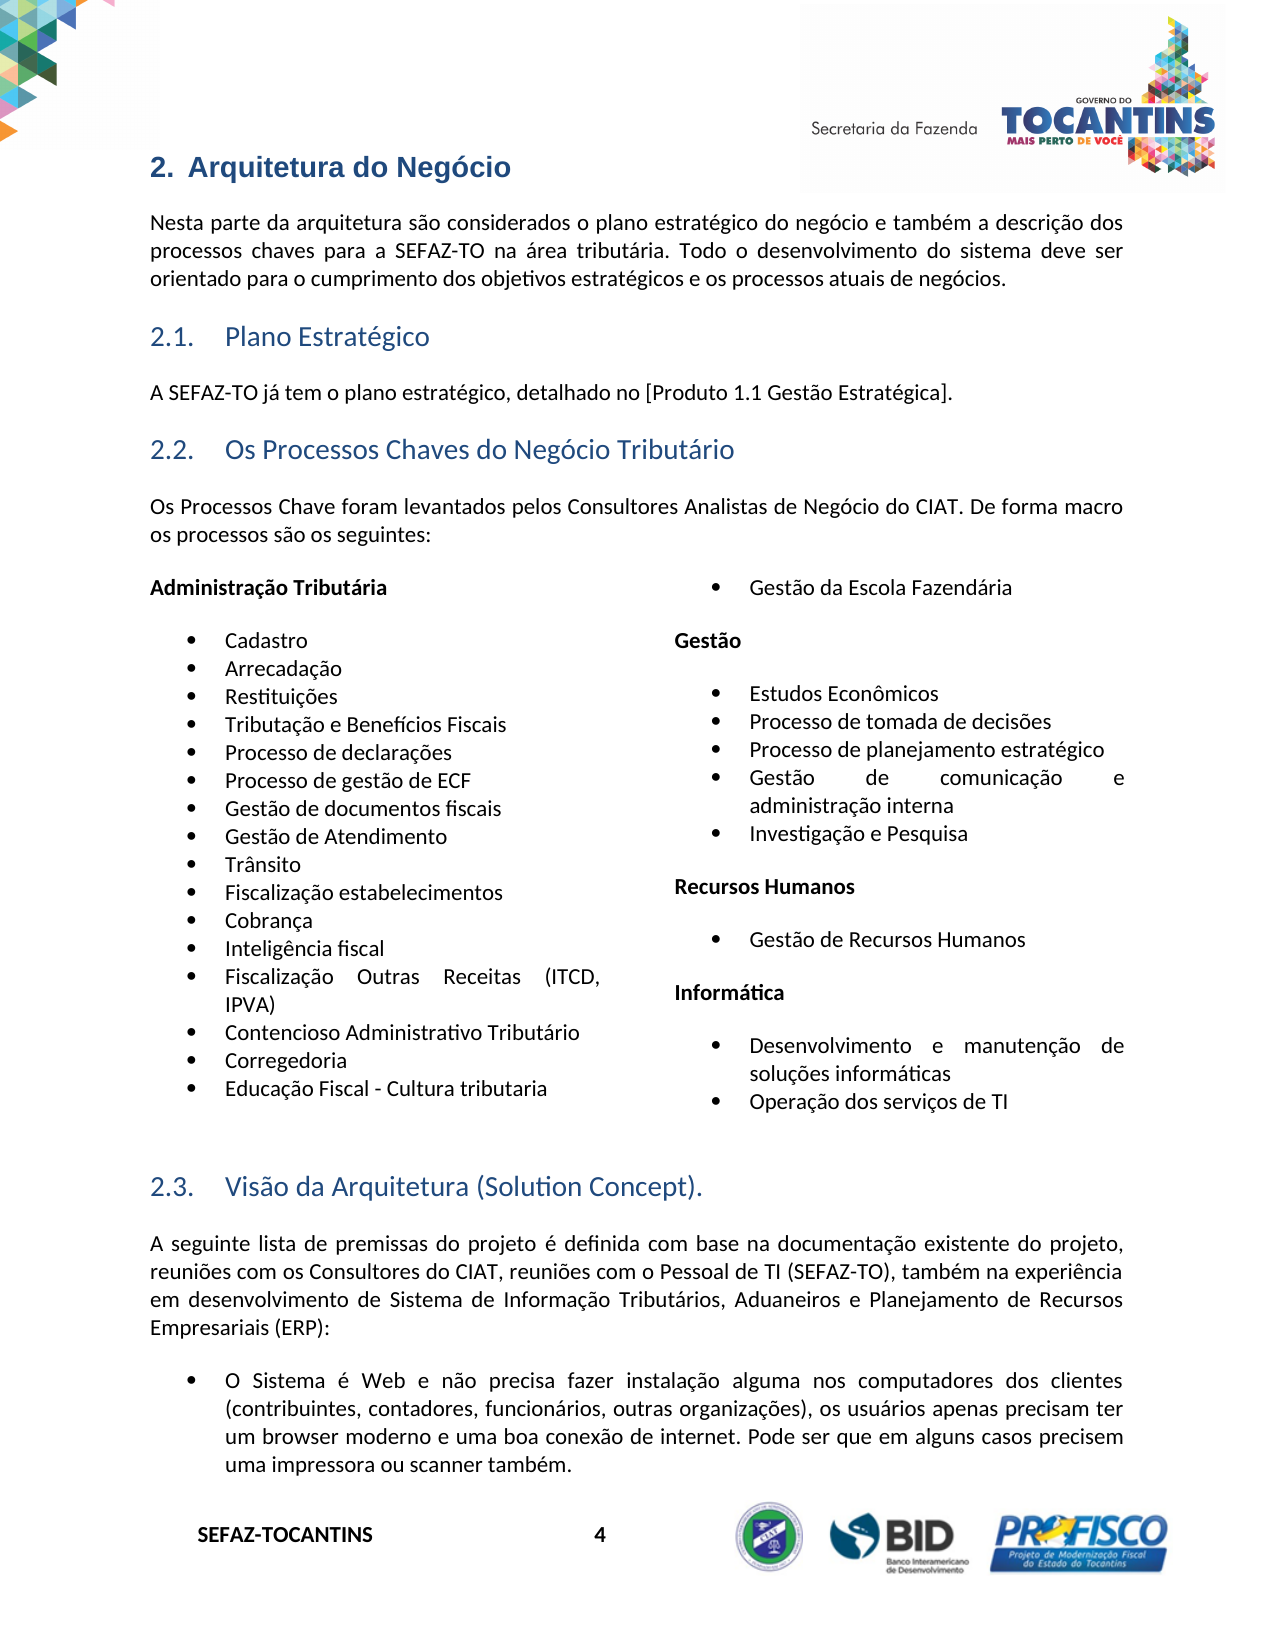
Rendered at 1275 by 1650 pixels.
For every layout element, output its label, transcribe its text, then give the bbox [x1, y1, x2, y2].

list Cobrança [187, 906, 601, 934]
picture [0, 0, 161, 150]
text Administração Tributária [150, 573, 601, 601]
list Gestão de documentos fiscais [187, 794, 601, 822]
subtitle Visão da Arquitetura (Solution Concept). [150, 1168, 1125, 1204]
list Arrecadação [187, 654, 601, 682]
subtitle Plano Estratégico [150, 318, 1125, 353]
text A SEFAZ-TO já tem o plano estratégico, detalhado no [Produto 1.1 Gestão Estratégica]. [150, 378, 1125, 406]
list Gestão de Recursos Humanos [712, 925, 1125, 953]
list Cadastro [187, 626, 601, 654]
list Restituições [187, 682, 601, 710]
list Desenvolvimento e manutenção de soluções informáticas [712, 1031, 1125, 1087]
text Informática [674, 978, 1125, 1006]
list Contencioso Administrativo Tributário [187, 1018, 601, 1046]
list Estudos Econômicos [712, 679, 1125, 707]
list Processo de planejamento estratégico [712, 735, 1125, 763]
list Gestão de Atendimento [187, 822, 601, 850]
list Educação Fiscal - Cultura tributaria [187, 1074, 601, 1102]
list Gestão da Escola Fazendária [712, 573, 1125, 601]
list Tributação e Benefícios Fiscais [187, 710, 601, 738]
text Gestão [674, 626, 1125, 654]
list Processo de declarações [187, 738, 601, 766]
text Os Processos Chave foram levantados pelos Consultores Analistas de Negócio do CIAT. De forma macro os processos são os seguintes: [150, 492, 1125, 548]
list Corregedoria [187, 1046, 601, 1074]
list Fiscalização estabelecimentos [187, 878, 601, 906]
list O Sistema é Web e não precisa fazer instalação alguma nos computadores dos clientes (contribuintes, contadores, funcionários, outras organizações), os usuários apenas precisam ter um browser moderno e uma boa conexão de internet. Pode ser que em alguns casos precisem uma impressora ou scanner também. [187, 1366, 1125, 1478]
picture [733, 1500, 1174, 1576]
list Fiscalização Outras Receitas (ITCD, IPVA) [187, 962, 601, 1018]
list Processo de tomada de decisões [712, 707, 1125, 735]
list Processo de gestão de ECF [187, 766, 601, 794]
text Nesta parte da arquitetura são considerados o plano estratégico do negócio e também a descrição dos processos chaves para a SEFAZ-TO na área tributária. Todo o desenvolvimento do sistema deve ser orientado para o cumprimento dos objetivos estratégicos e os processos atuais de negócios. [150, 208, 1125, 293]
list Gestão de comunicação e administração interna [712, 763, 1125, 819]
text Recursos Humanos [674, 872, 1125, 900]
picture [800, 4, 1226, 193]
list Inteligência fiscal [187, 934, 601, 962]
subtitle Os Processos Chaves do Negócio Tributário [150, 431, 1125, 467]
list Trânsito [187, 850, 601, 878]
text A seguinte lista de premissas do projeto é definida com base na documentação existente do projeto, reuniões com os Consultores do CIAT, reuniões com o Pessoal de TI (SEFAZ-TO), também na experiência em desenvolvimento de Sistema de Informação Tributários, Aduaneiros e Planejamento de Recursos Empresariais (ERP): [150, 1229, 1125, 1341]
list Operação dos serviços de TI [712, 1087, 1125, 1115]
subtitle Arquitetura do Negócio [150, 150, 1125, 183]
list Investigação e Pesquisa [712, 819, 1125, 847]
